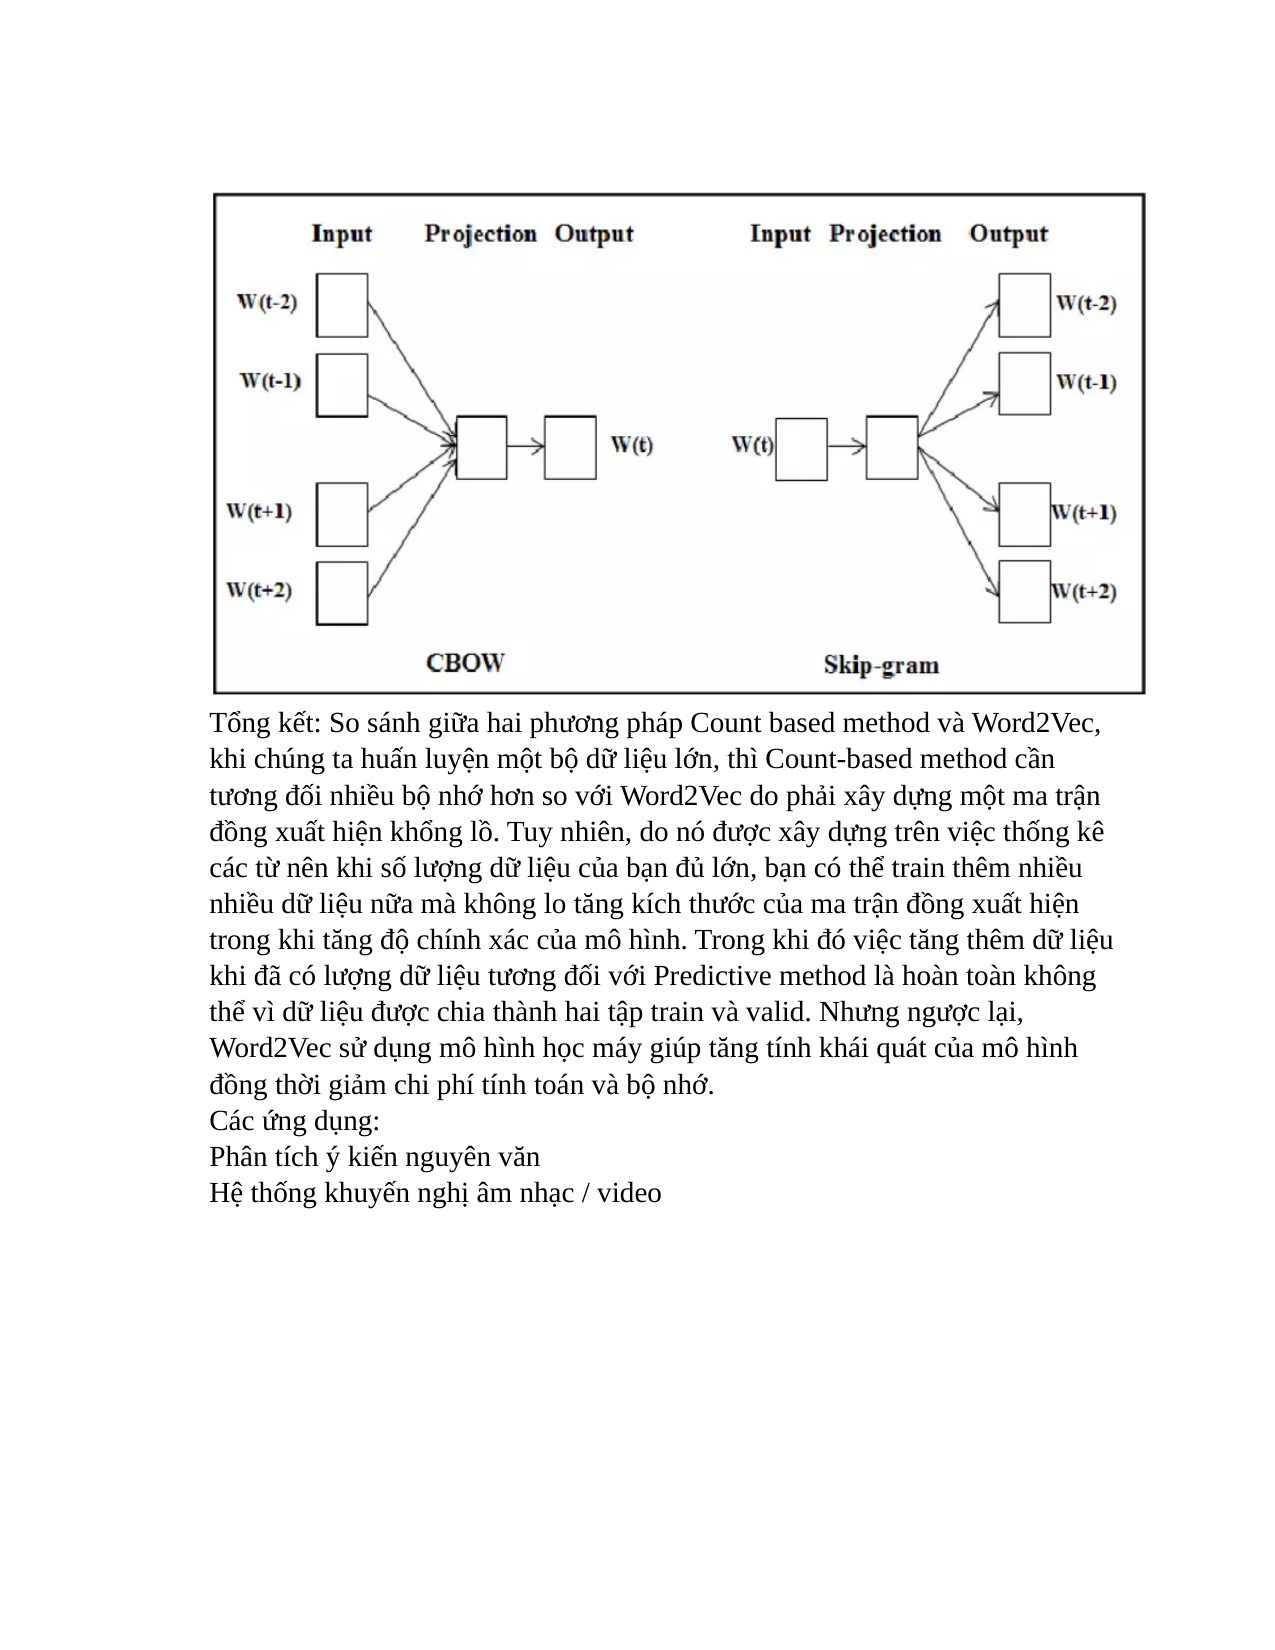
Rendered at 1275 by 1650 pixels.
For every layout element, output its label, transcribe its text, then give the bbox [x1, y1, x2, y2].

list Hệ thống khuyến nghị âm nhạc / video [209, 1175, 1125, 1209]
list Phân tích ý kiến nguyên văn [209, 1139, 1125, 1173]
list Các ứng dụng: [209, 1103, 1125, 1136]
picture [209, 180, 1150, 704]
list Tổng kết: So sánh giữa hai phương pháp Count based method và Word2Vec, khi chúng ta huấn luyện một bộ dữ liệu lớn, thì Count-based method cần tương đối nhiều bộ nhớ hơn so với Word2Vec do phải xây dựng một ma trận đồng xuất hiện khổng lồ. Tuy nhiên, do nó được xây dựng trên việc thống kê các từ nên khi số lượng dữ liệu của bạn đủ lớn, bạn có thể train thêm nhiều nhiều dữ liệu nữa mà không lo tăng kích thước của ma trận đồng xuất hiện trong khi tăng độ chính xác của mô hình. Trong khi đó việc tăng thêm dữ liệu khi đã có lượng dữ liệu tương đối với Predictive method là hoàn toàn không thể vì dữ liệu được chia thành hai tập train và valid. Nhưng ngược lại, Word2Vec sử dụng mô hình học máy giúp tăng tính khái quát của mô hình đồng thời giảm chi phí tính toán và bộ nhớ. [209, 705, 1125, 1100]
